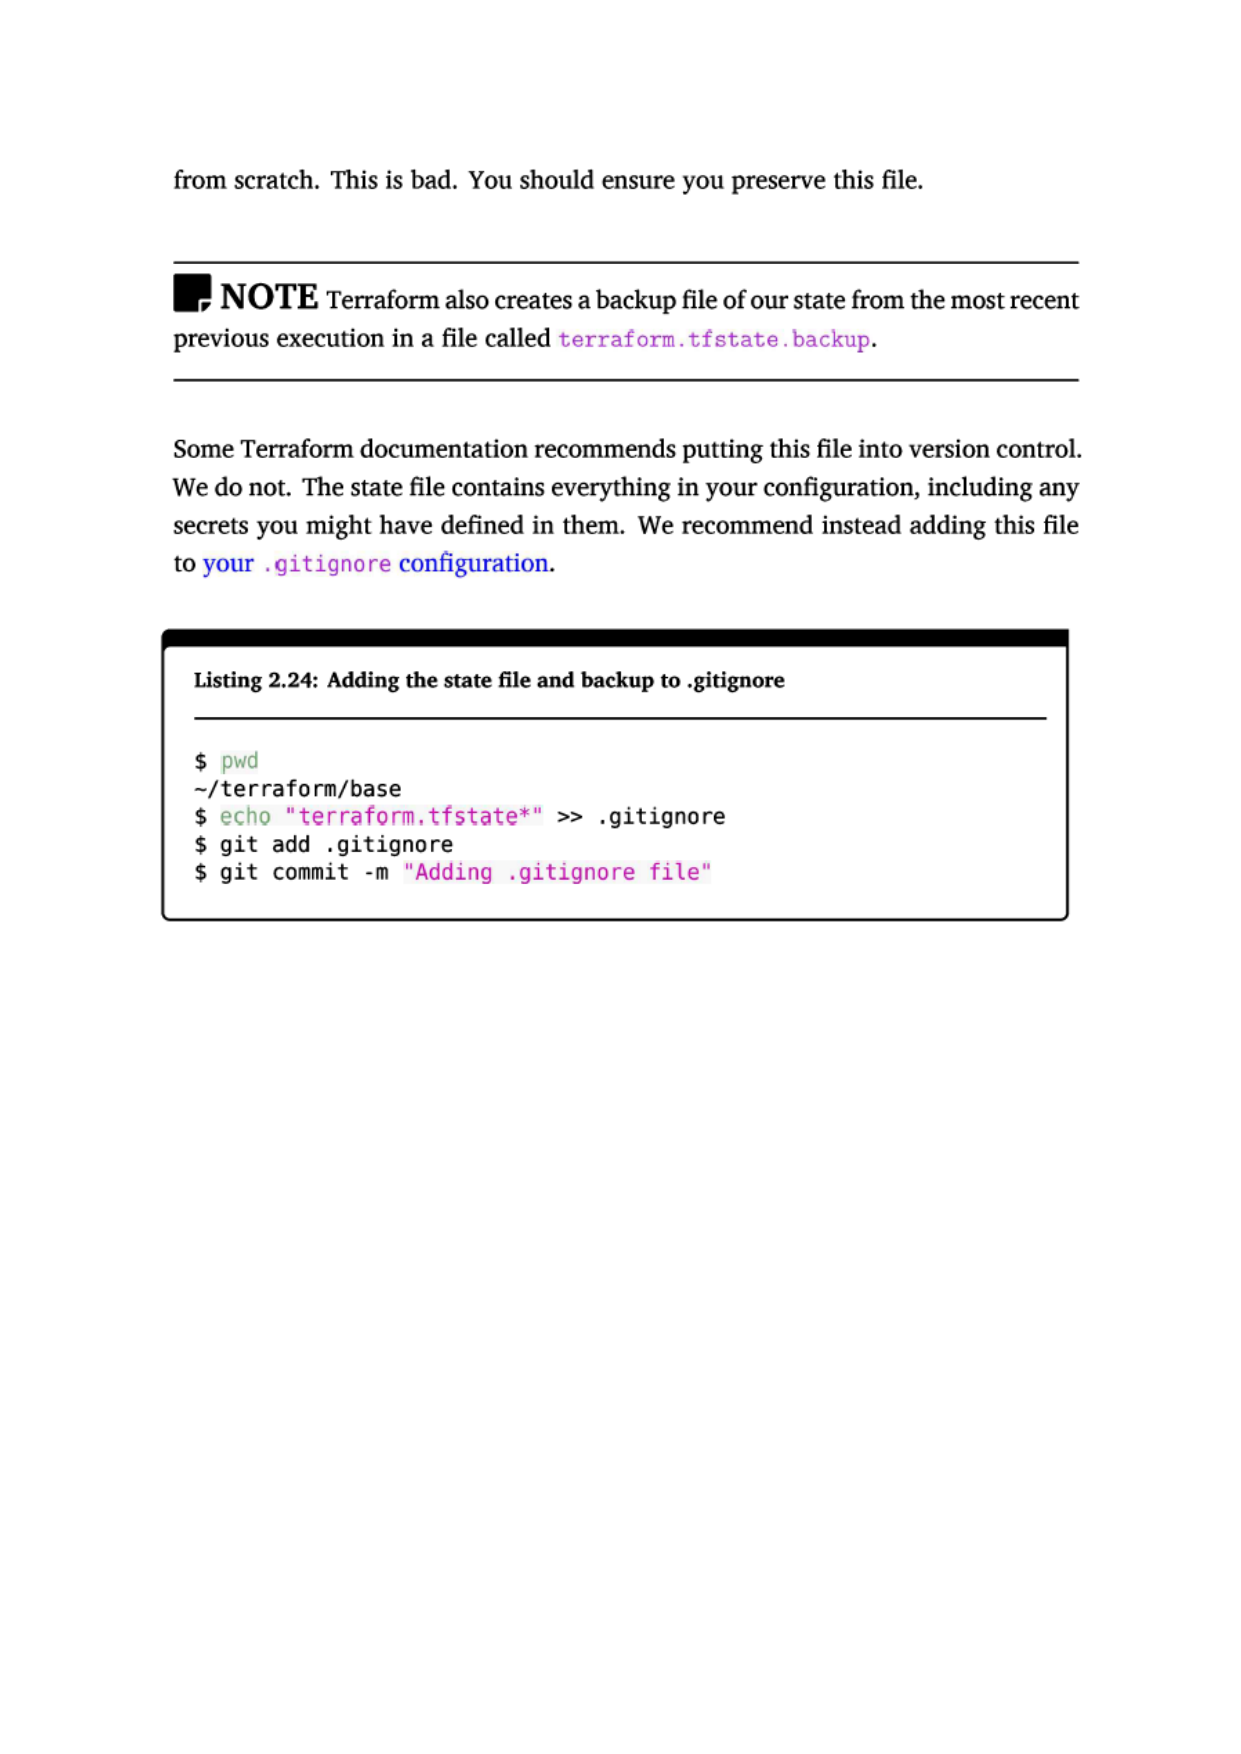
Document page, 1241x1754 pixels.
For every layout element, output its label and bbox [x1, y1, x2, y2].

picture [150, 150, 1091, 591]
picture [150, 609, 1091, 941]
